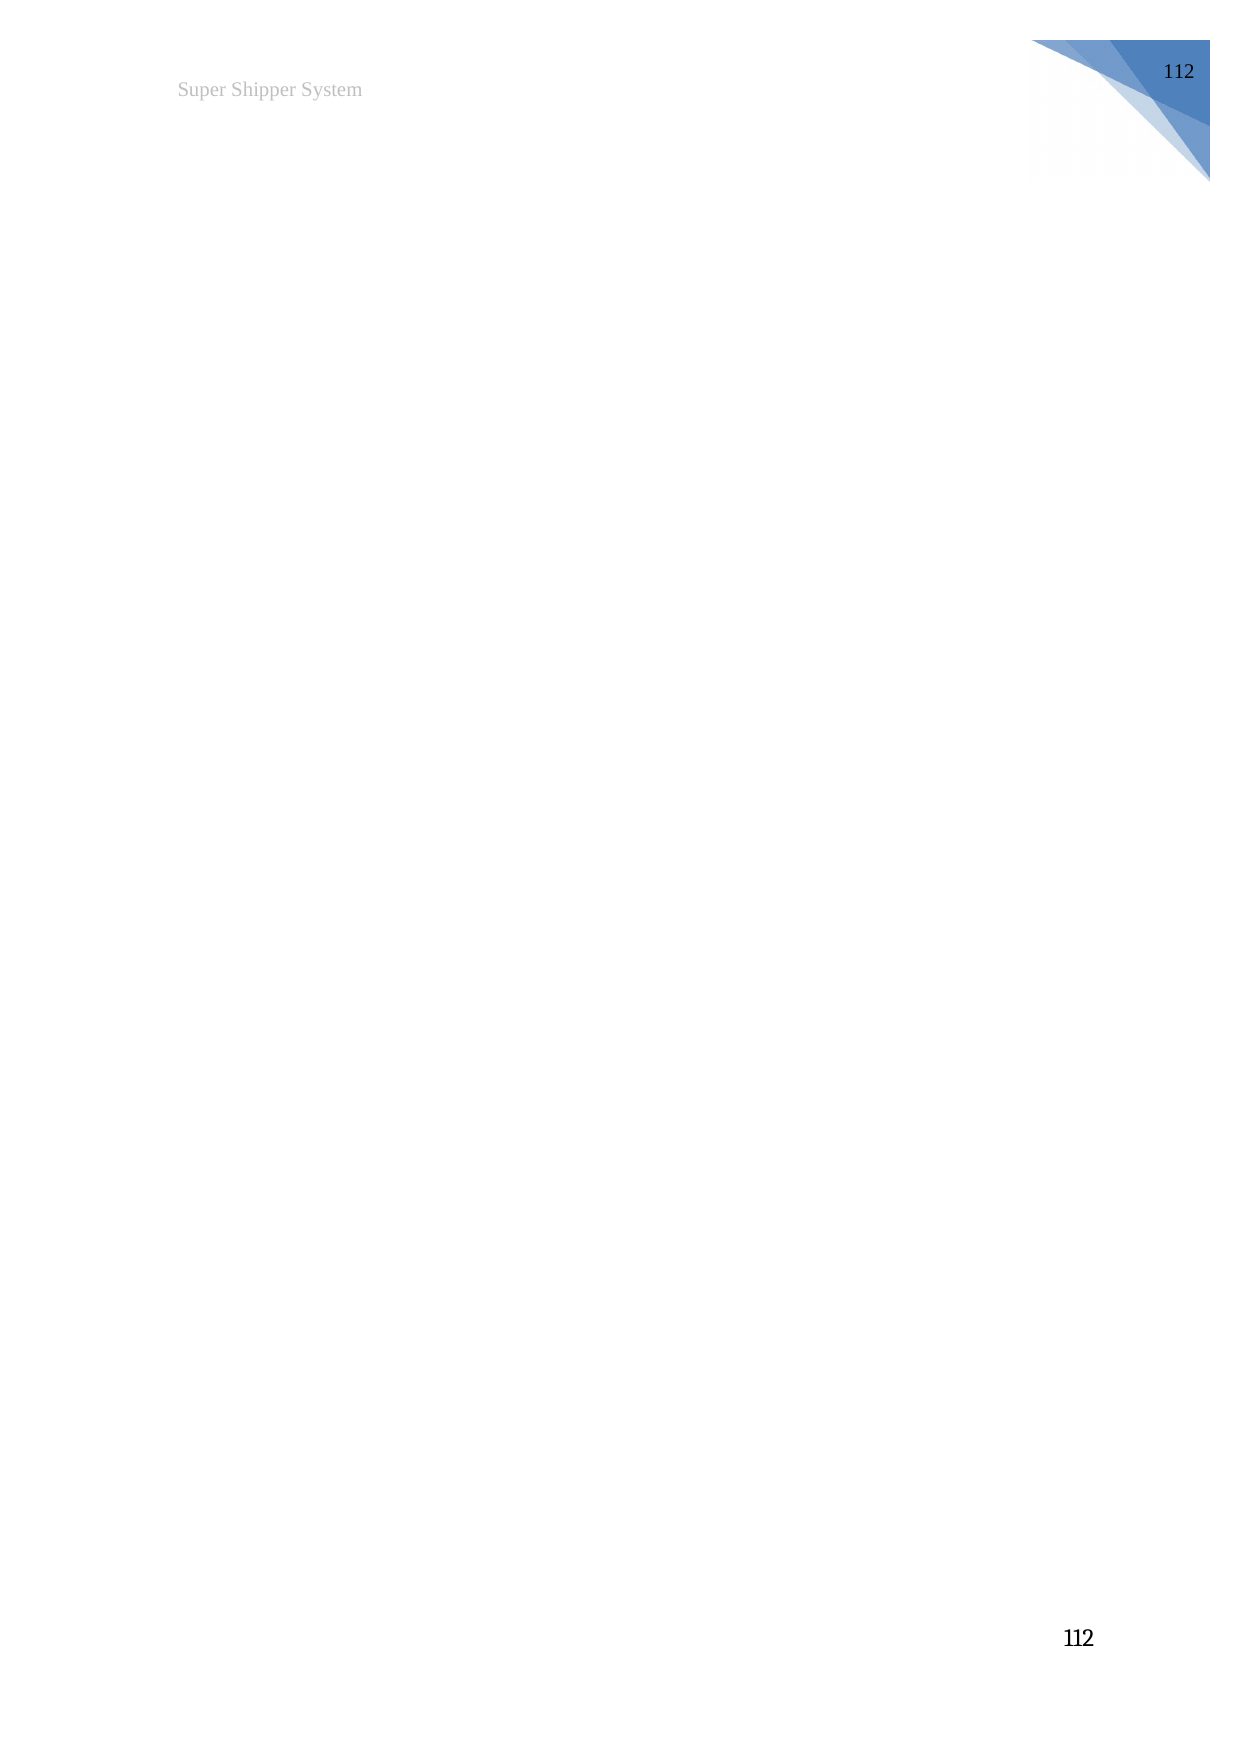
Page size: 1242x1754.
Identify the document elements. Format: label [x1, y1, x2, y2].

picture [1029, 40, 1210, 182]
